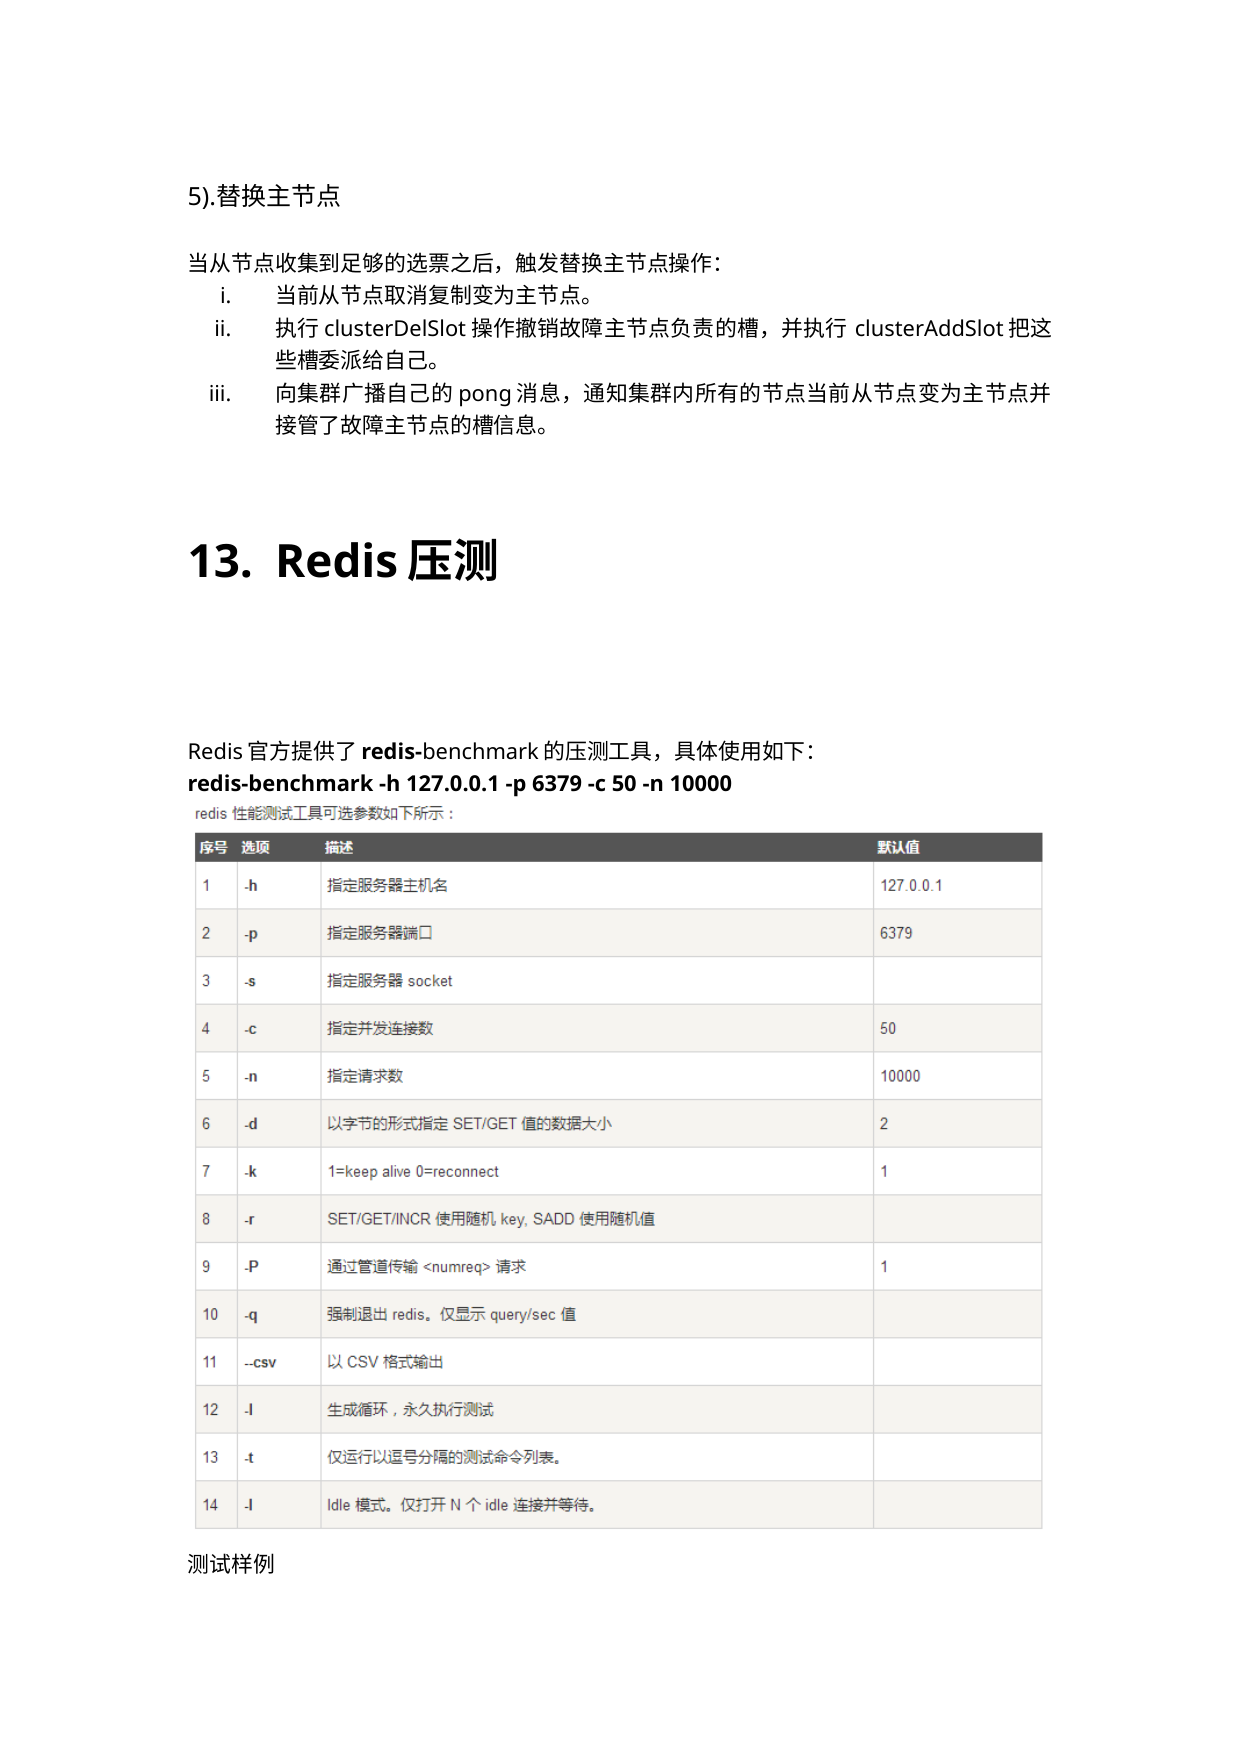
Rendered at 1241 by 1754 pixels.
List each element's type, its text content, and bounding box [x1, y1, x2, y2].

text 当从节点收集到足够的选票之后，触发替换主节点操作： [187, 246, 1053, 278]
list 当前从节点取消复制变为主节点。 [231, 278, 1053, 311]
subtitle Redis压测 [187, 508, 1053, 606]
subtitle 5).替换主节点 [187, 162, 1053, 227]
text Redis官方提供了redis-benchmark的压测工具，具体使用如下： [187, 734, 1053, 767]
list 执行clusterDelSlot操作撤销故障主节点负责的槽，并执行 clusterAddSlot把这些槽委派给自己。 [231, 311, 1053, 376]
list 向集群广播自己的pong消息，通知集群内所有的节点当前从节点变为主节点并接管了故障主节点的槽信息。 [231, 376, 1053, 441]
text redis-benchmark -h 127.0.0.1 -p 6379 -c 50 -n 10000 [187, 767, 1053, 799]
text 测试样例 [187, 1547, 1053, 1579]
picture [187, 799, 1053, 1543]
